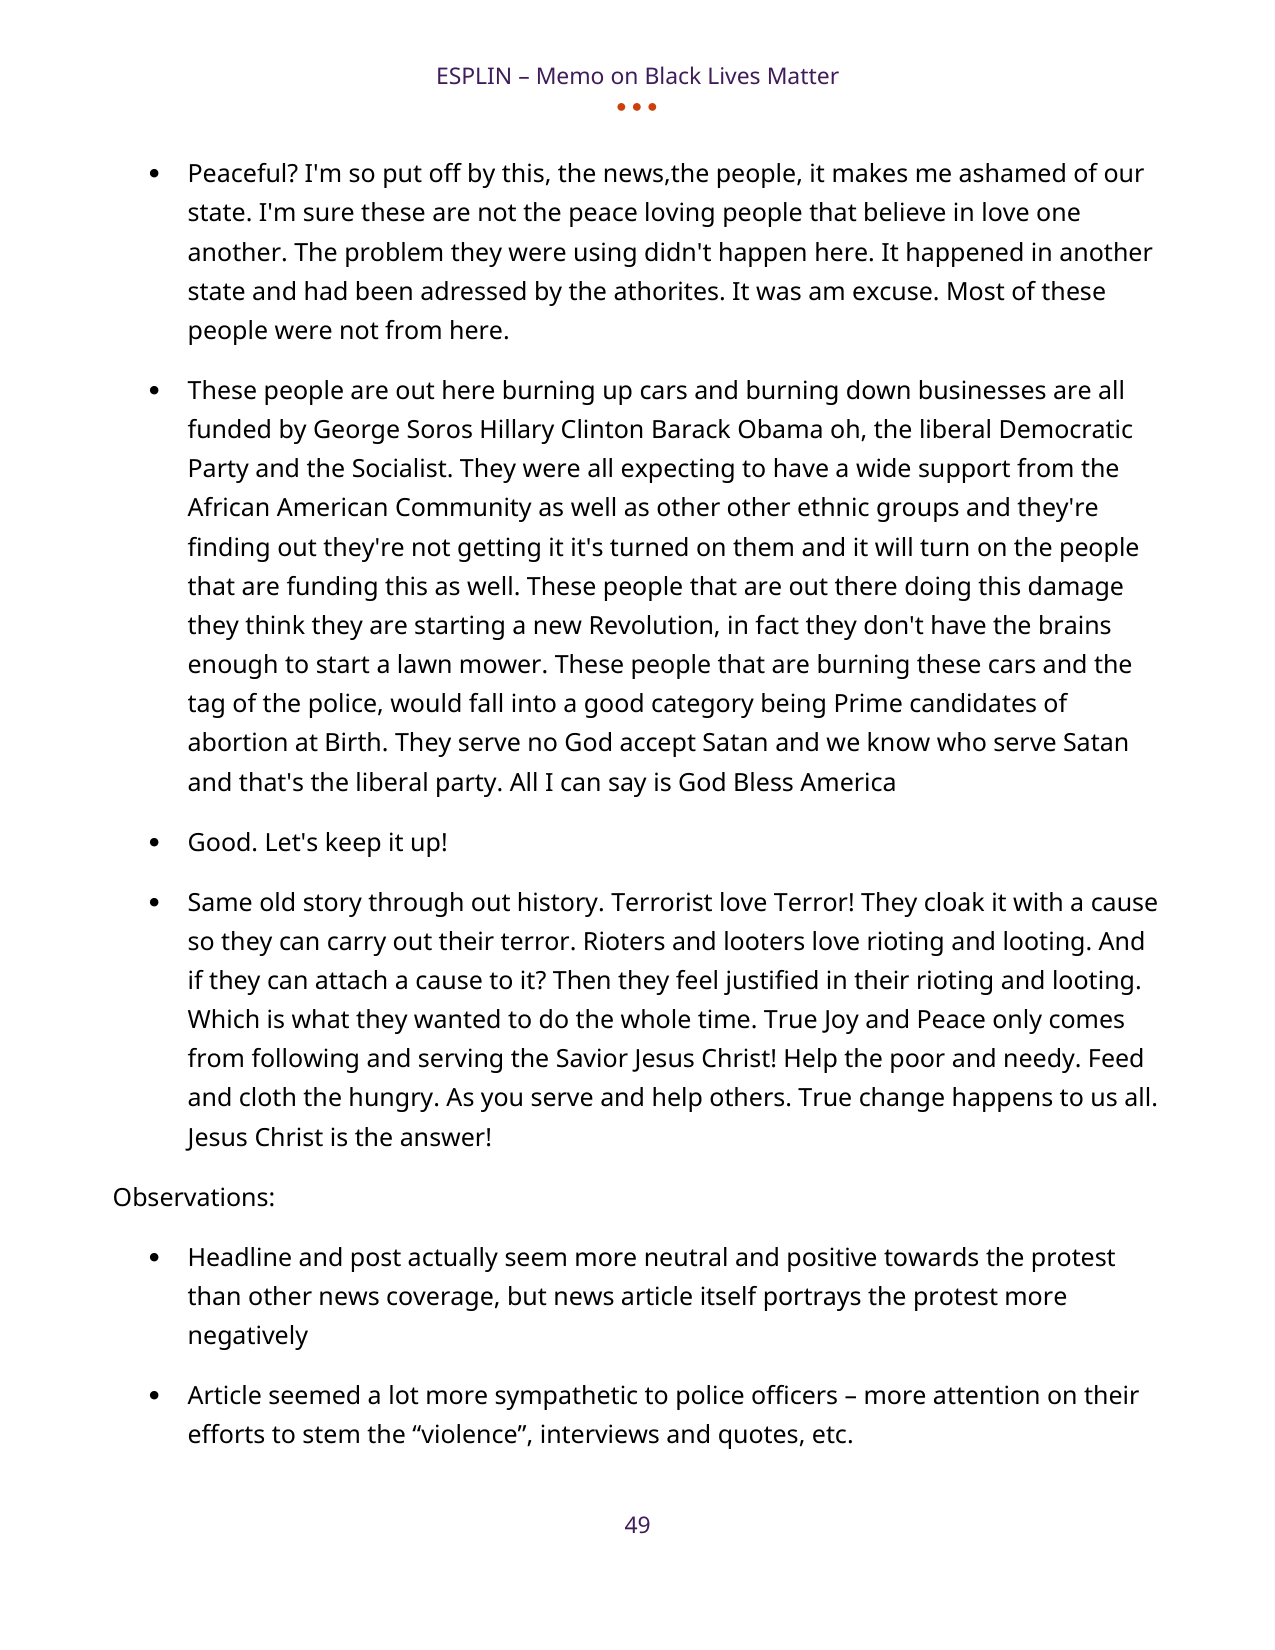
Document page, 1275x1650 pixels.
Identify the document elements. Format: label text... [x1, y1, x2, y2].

list Good. Let's keep it up! [150, 824, 1162, 858]
list Headline and post actually seem more neutral and positive towards the protest than other news coverage, but news article itself portrays the protest more negatively [150, 1239, 1162, 1352]
list Article seemed a lot more sympathetic to police officers – more attention on their efforts to stem the “violence”, interviews and quotes, etc. [150, 1377, 1162, 1451]
list These people are out here burning up cars and burning down businesses are all funded by George Soros Hillary Clinton Barack Obama oh, the liberal Democratic Party and the Socialist. They were all expecting to have a wide support from the African American Community as well as other other ethnic groups and they're finding out they're not getting it it's turned on them and it will turn on the people that are funding this as well. These people that are out there doing this damage they think they are starting a new Revolution, in fact they don't have the brains enough to start a lawn mower. These people that are burning these cars and the tag of the police, would fall into a good category being Prime candidates of abortion at Birth. They serve no God accept Satan and we know who serve Satan and that's the liberal party. All I can say is God Bless America [150, 372, 1162, 798]
list Same old story through out history. Terrorist love Terror! They cloak it with a cause so they can carry out their terror. Rioters and looters love rioting and looting. And if they can attach a cause to it? Then they feel justified in their rioting and looting. Which is what they wanted to do the whole time. True Joy and Peace only comes from following and serving the Savior Jesus Christ! Help the poor and needy. Feed and cloth the hungry. As you serve and help others. True change happens to us all. Jesus Christ is the answer! [150, 884, 1162, 1153]
text Observations: [112, 1179, 1162, 1213]
list Peaceful? I'm so put off by this, the news,the people, it makes me ashamed of our state. I'm sure these are not the peace loving people that believe in love one another. The problem they were using didn't happen here. It happened in another state and had been adressed by the athorites. It was am excuse. Most of these people were not from here. [150, 156, 1162, 347]
